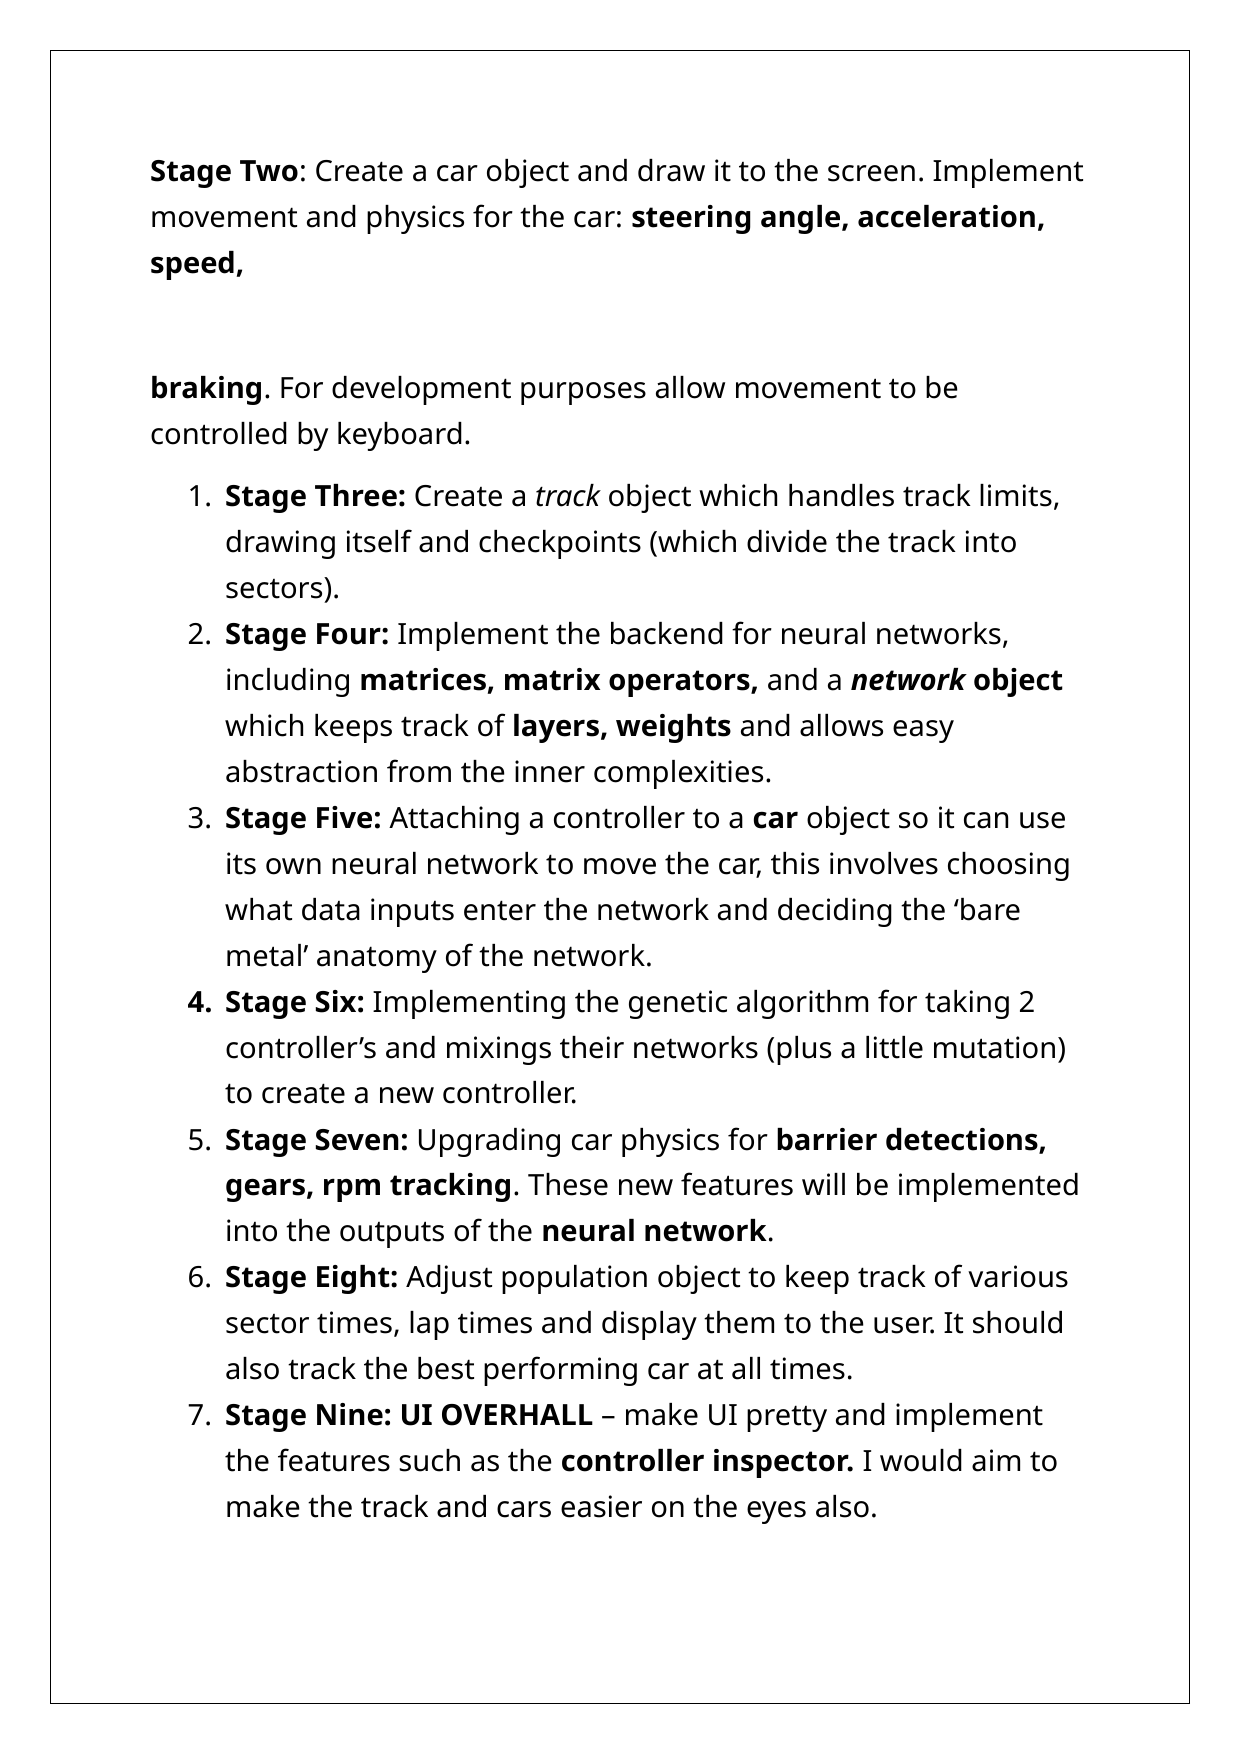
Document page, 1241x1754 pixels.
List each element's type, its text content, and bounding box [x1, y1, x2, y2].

list Stage Three: Create a track object which handles track limits, drawing itself and checkpoints (which divide the track into sectors). [187, 476, 1090, 607]
list Stage Four: Implement the backend for neural networks, including matrices, matrix operators, and a network object which keeps track of layers, weights and allows easy abstraction from the inner complexities. [187, 613, 1090, 791]
list Stage Seven: Upgrading car physics for barrier detections, gears, rpm tracking. These new features will be implemented into the outputs of the neural network. [187, 1119, 1090, 1250]
text Stage Two: Create a car object and draw it to the screen. Implement movement and physics for the car: steering angle, acceleration, speed, [150, 150, 1090, 282]
list Stage Five: Attaching a controller to a car object so it can use its own neural network to move the car, this involves choosing what data inputs enter the network and deciding the ‘bare metal’ anatomy of the network. [187, 797, 1090, 975]
list Stage Eight: Adjust population object to keep track of various sector times, lap times and display them to the user. It should also track the best performing car at all times. [187, 1257, 1090, 1388]
list Stage Six: Implementing the genetic algorithm for taking 2 controller’s and mixings their networks (plus a little mutation) to create a new controller. [187, 981, 1090, 1112]
list Stage Nine: UI OVERHALL – make UI pretty and implement the features such as the controller inspector. I would aim to make the track and cars easier on the eyes also. [187, 1394, 1090, 1526]
text braking. For development purposes allow movement to be controlled by keyboard. [150, 367, 1090, 453]
